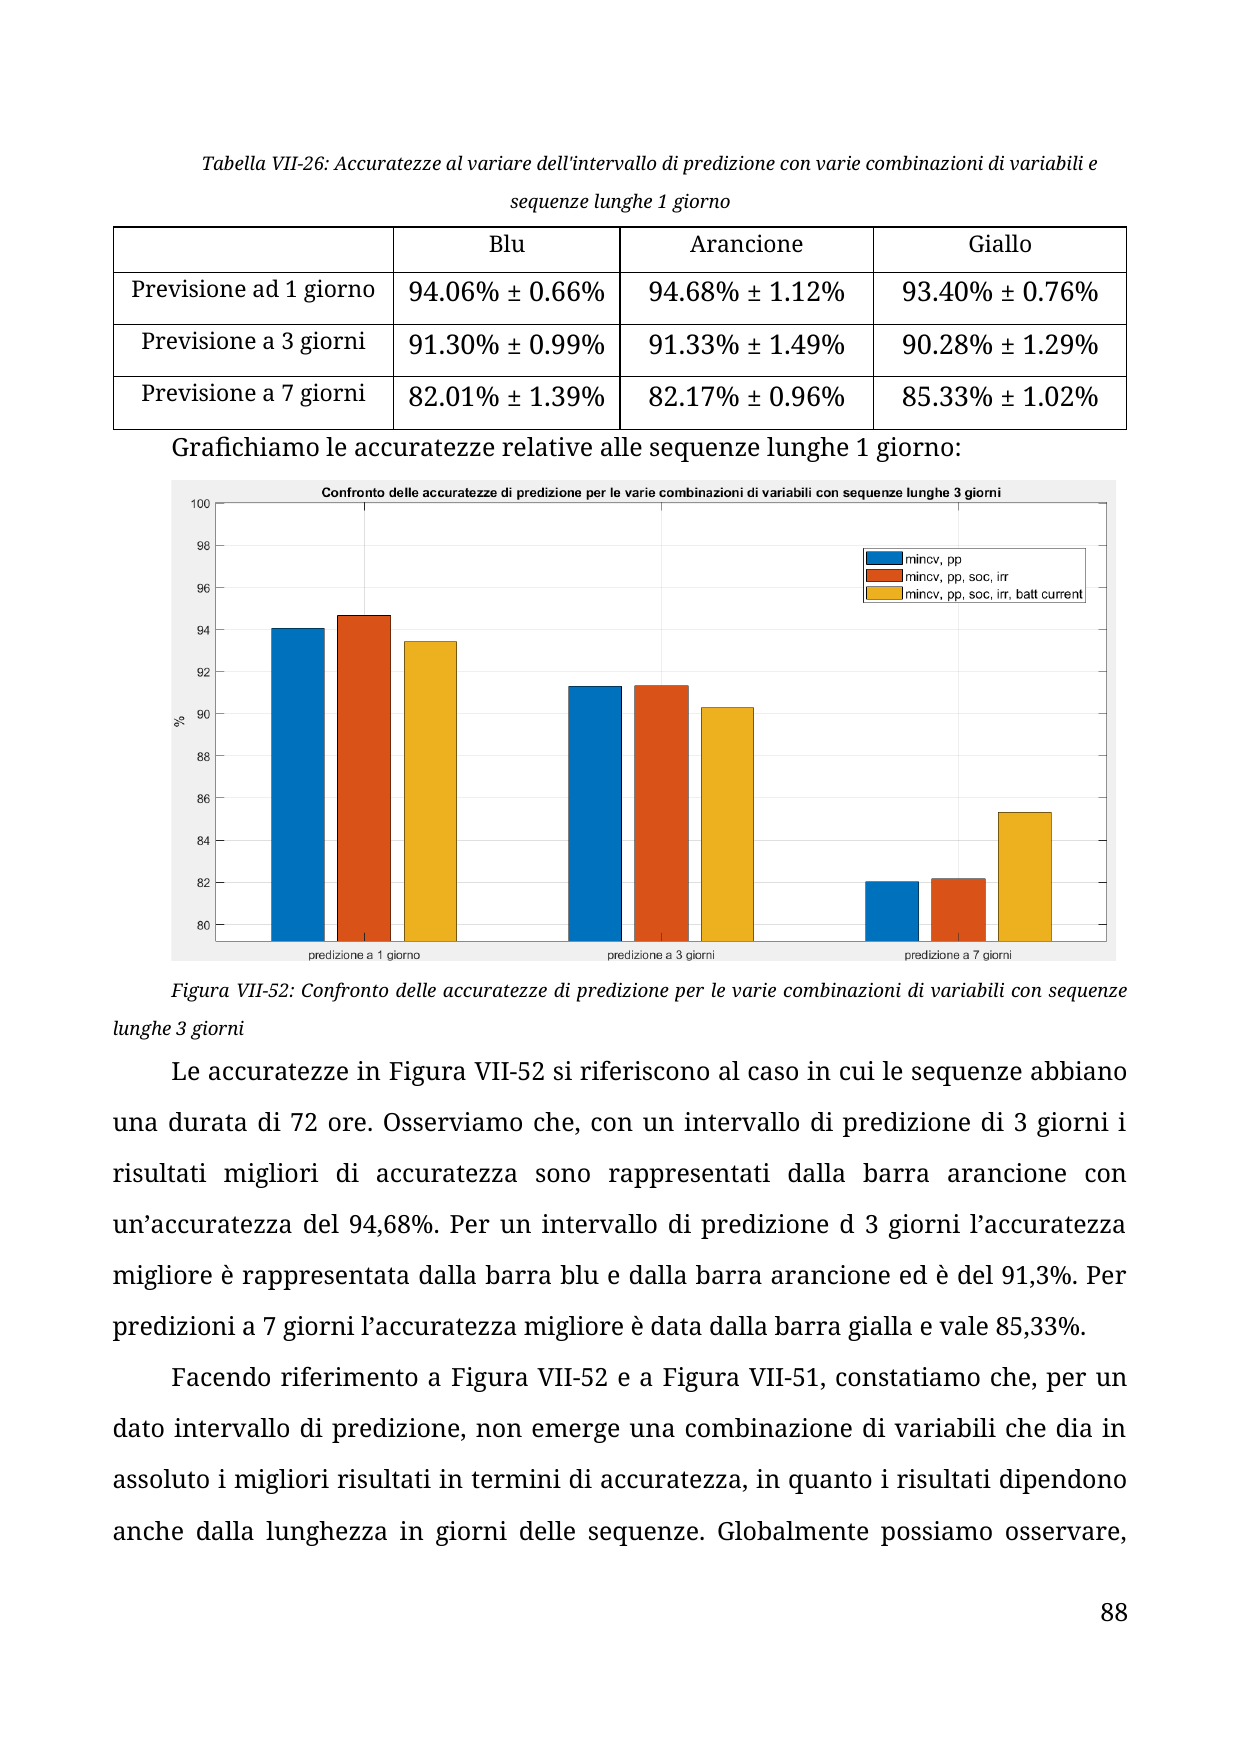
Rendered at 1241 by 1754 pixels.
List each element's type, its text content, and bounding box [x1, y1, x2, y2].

table_cell 82.01% ± 1.39% [394, 377, 619, 428]
table_cell Previsione a 3 giorni [114, 325, 393, 376]
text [112, 1360, 1128, 1547]
table_cell Previsione ad 1 giorno [114, 273, 393, 324]
table_header [114, 228, 393, 272]
picture [171, 480, 1117, 961]
table_cell 91.33% ± 1.49% [621, 325, 873, 376]
table_cell Previsione a 7 giorni [114, 377, 393, 428]
table_cell 85.33% ± 1.02% [874, 377, 1126, 428]
table_cell 91.30% ± 0.99% [394, 325, 619, 376]
table_cell 82.17% ± 0.96% [621, 377, 873, 428]
text Grafichiamo le accuratezze relative alle sequenze lunghe 1 giorno: [112, 429, 1128, 463]
table_header Blu [394, 228, 619, 272]
table_cell 94.68% ± 1.12% [621, 273, 873, 324]
table_header Arancione [621, 228, 873, 272]
table_cell 94.06% ± 0.66% [394, 273, 619, 324]
table_cell 93.40% ± 0.76% [874, 273, 1126, 324]
table_header Giallo [874, 228, 1126, 272]
table_cell 90.28% ± 1.29% [874, 325, 1126, 376]
